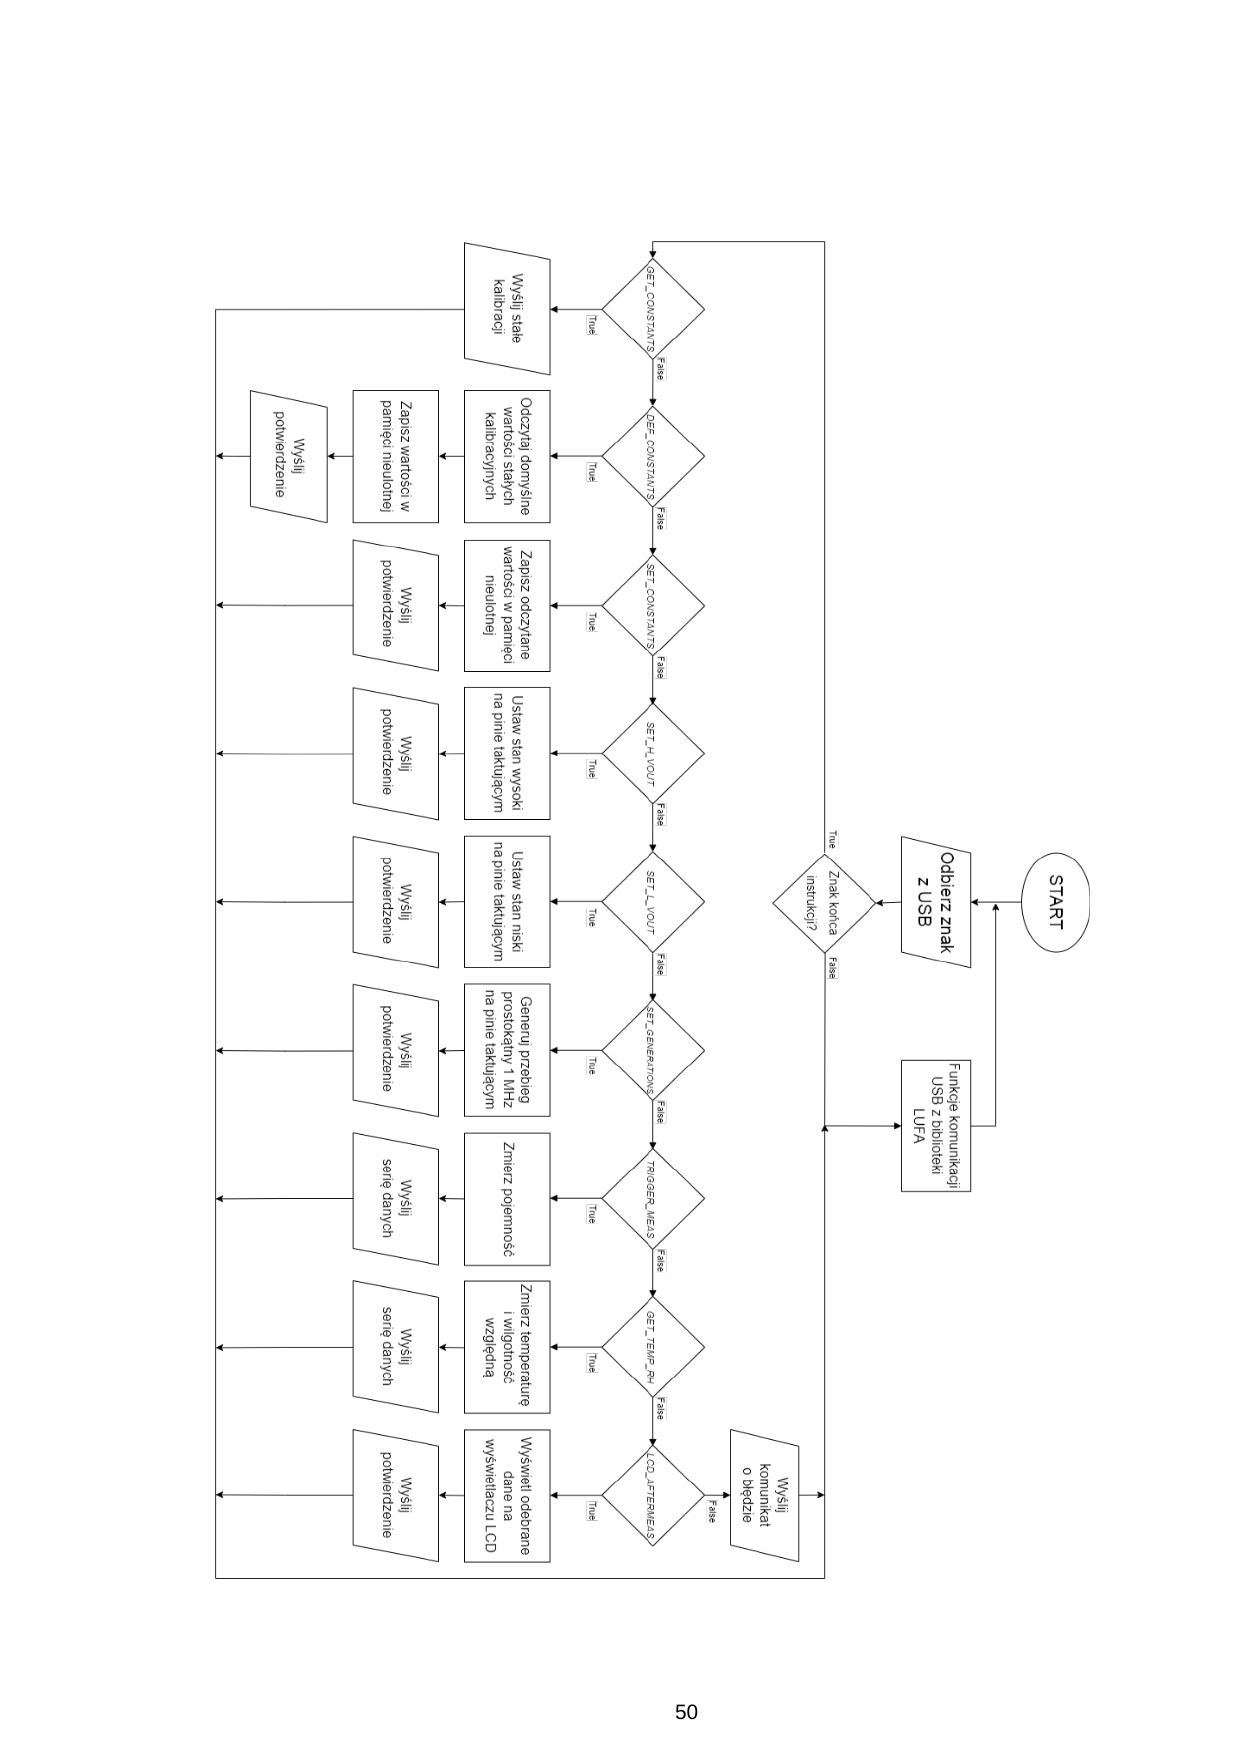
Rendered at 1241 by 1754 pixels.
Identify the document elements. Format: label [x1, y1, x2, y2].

picture [209, 237, 1090, 1584]
